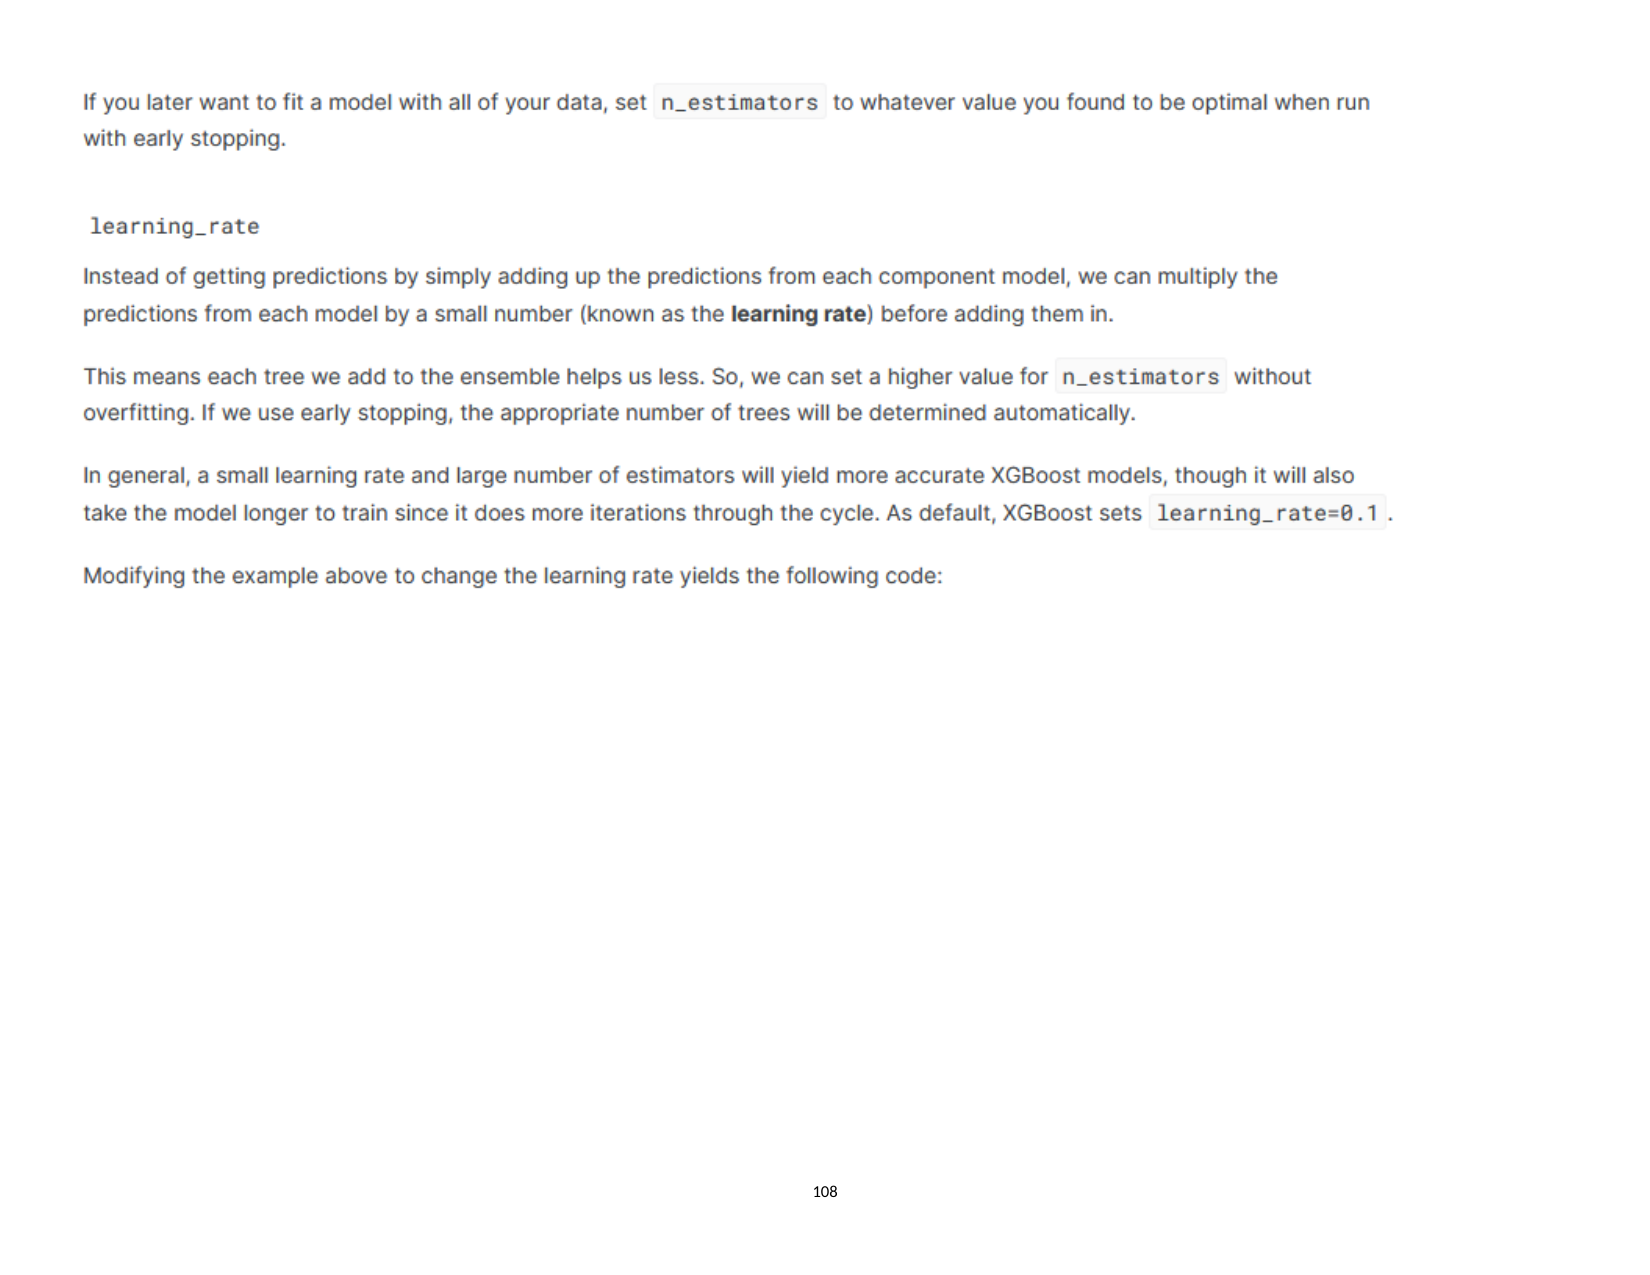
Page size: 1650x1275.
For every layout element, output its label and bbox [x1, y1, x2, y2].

picture [75, 75, 1404, 607]
